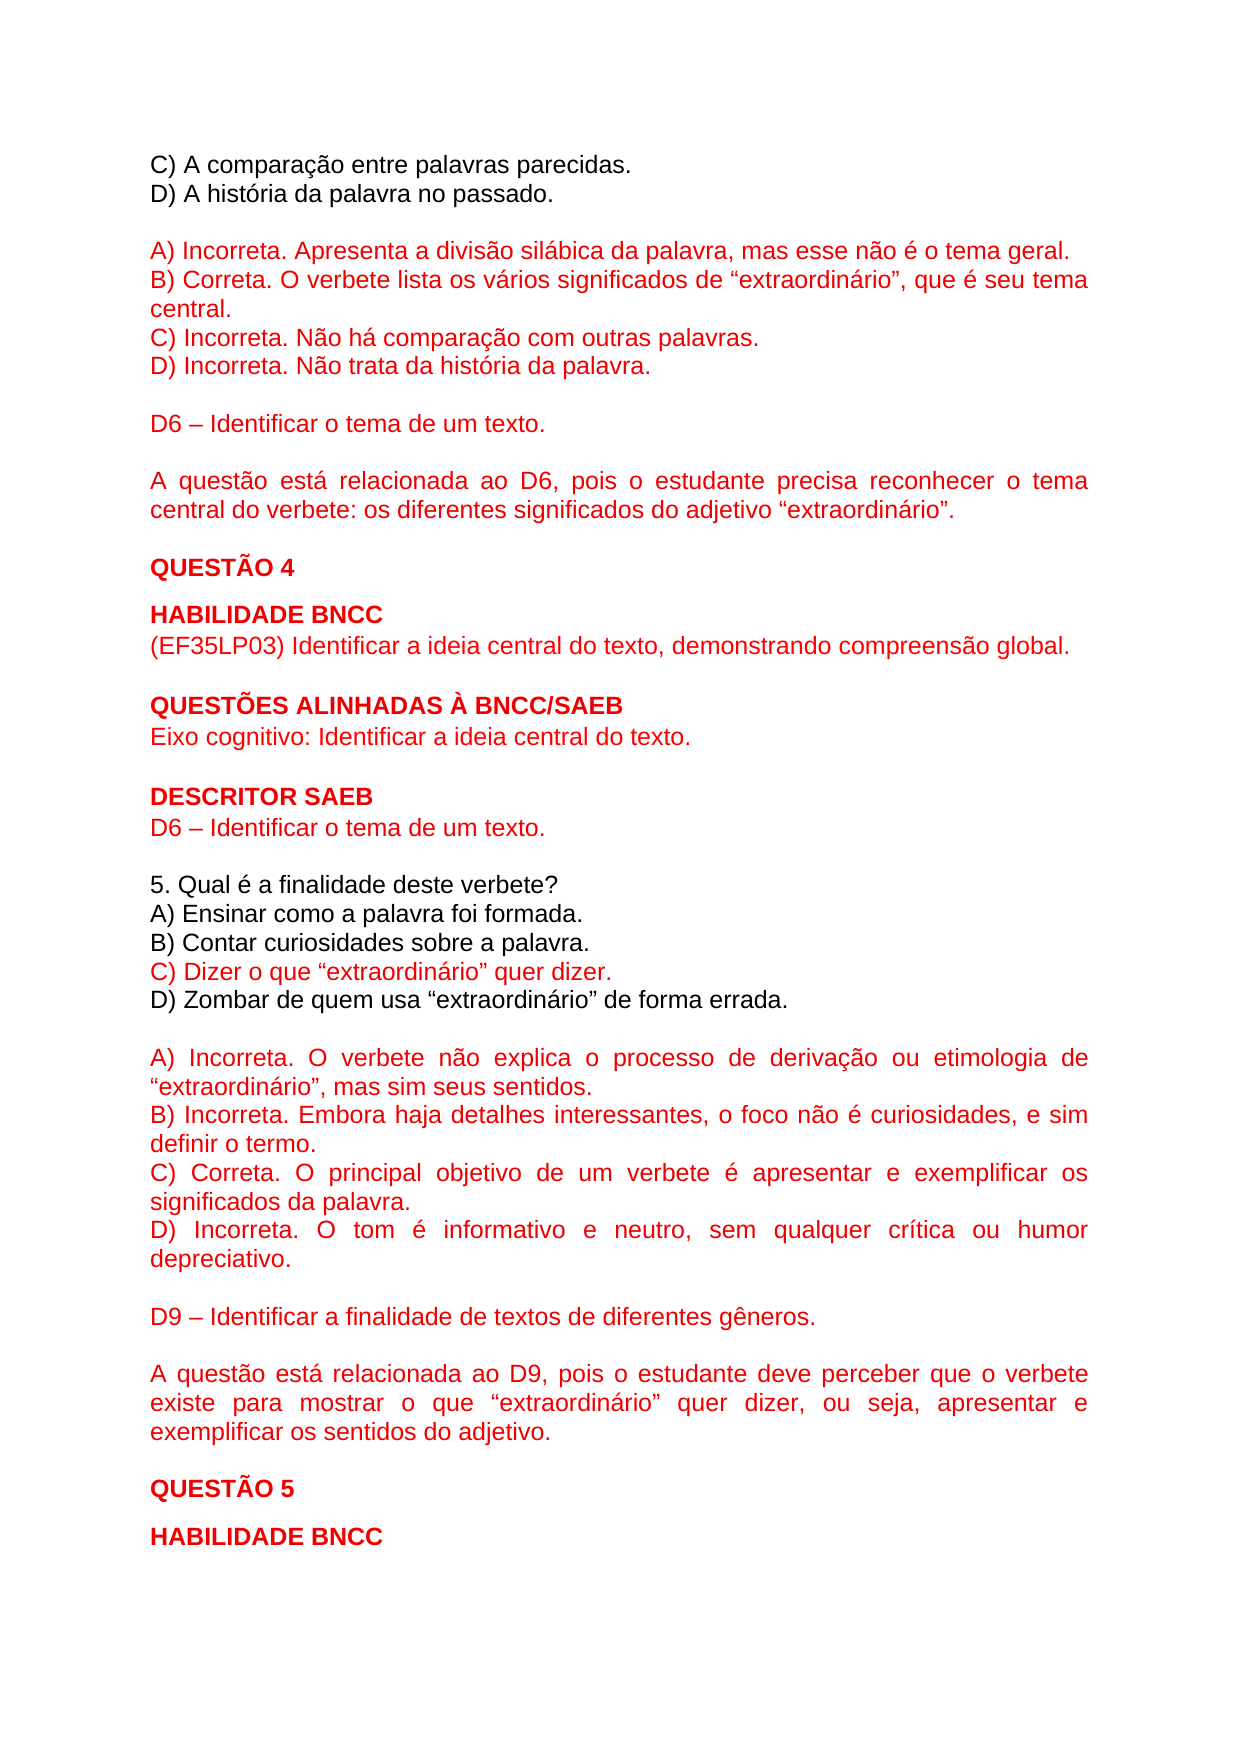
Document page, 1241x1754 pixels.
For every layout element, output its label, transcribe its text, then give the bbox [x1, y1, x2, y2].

text B) Contar curiosidades sobre a palavra. [150, 928, 1090, 957]
text A questão está relacionada ao D9, pois o estudante deve perceber que o verbete existe para mostrar o que “extraordinário” quer dizer, ou seja, apresentar e exemplificar os sentidos do adjetivo. [150, 1359, 1090, 1445]
text C) Dizer o que “extraordinário” quer dizer. [150, 957, 1090, 985]
text D) Incorreta. Não trata da história da palavra. [150, 351, 1090, 380]
text 5. Qual é a finalidade deste verbete? [150, 870, 1090, 899]
text HABILIDADE BNCC [150, 600, 1090, 629]
text Eixo cognitivo: Identificar a ideia central do texto. [150, 722, 1090, 751]
text QUESTÃO 5 [150, 1474, 1090, 1503]
text B) Incorreta. Embora haja detalhes interessantes, o foco não é curiosidades, e sim definir o termo. [150, 1100, 1090, 1158]
text D) Incorreta. O tom é informativo e neutro, sem qualquer crítica ou humor depreciativo. [150, 1215, 1090, 1273]
text (EF35LP03) Identificar a ideia central do texto, demonstrando compreensão global. [150, 631, 1090, 660]
text D) A história da palavra no passado. [150, 179, 1090, 207]
text C) Correta. O principal objetivo de um verbete é apresentar e exemplificar os significados da palavra. [150, 1158, 1090, 1215]
text B) Correta. O verbete lista os vários significados de “extraordinário”, que é seu tema central. [150, 265, 1090, 322]
text A) Ensinar como a palavra foi formada. [150, 899, 1090, 928]
text A questão está relacionada ao D6, pois o estudante precisa reconhecer o tema central do verbete: os diferentes significados do adjetivo “extraordinário”. [150, 466, 1090, 524]
text QUESTÕES ALINHADAS À BNCC/SAEB [150, 691, 1090, 720]
text D) Zombar de quem usa “extraordinário” de forma errada. [150, 985, 1090, 1014]
text D6 – Identificar o tema de um texto. [150, 813, 1090, 842]
text HABILIDADE BNCC [150, 1522, 1090, 1551]
text C) A comparação entre palavras parecidas. [150, 150, 1090, 179]
text A) Incorreta. Apresenta a divisão silábica da palavra, mas esse não é o tema geral. [150, 236, 1090, 265]
text DESCRITOR SAEB [150, 782, 1090, 811]
text C) Incorreta. Não há comparação com outras palavras. [150, 322, 1090, 351]
text A) Incorreta. O verbete não explica o processo de derivação ou etimologia de “extraordinário”, mas sim seus sentidos. [150, 1043, 1090, 1100]
text QUESTÃO 4 [150, 552, 1090, 581]
text D9 – Identificar a finalidade de textos de diferentes gêneros. [150, 1302, 1090, 1330]
text D6 – Identificar o tema de um texto. [150, 409, 1090, 437]
